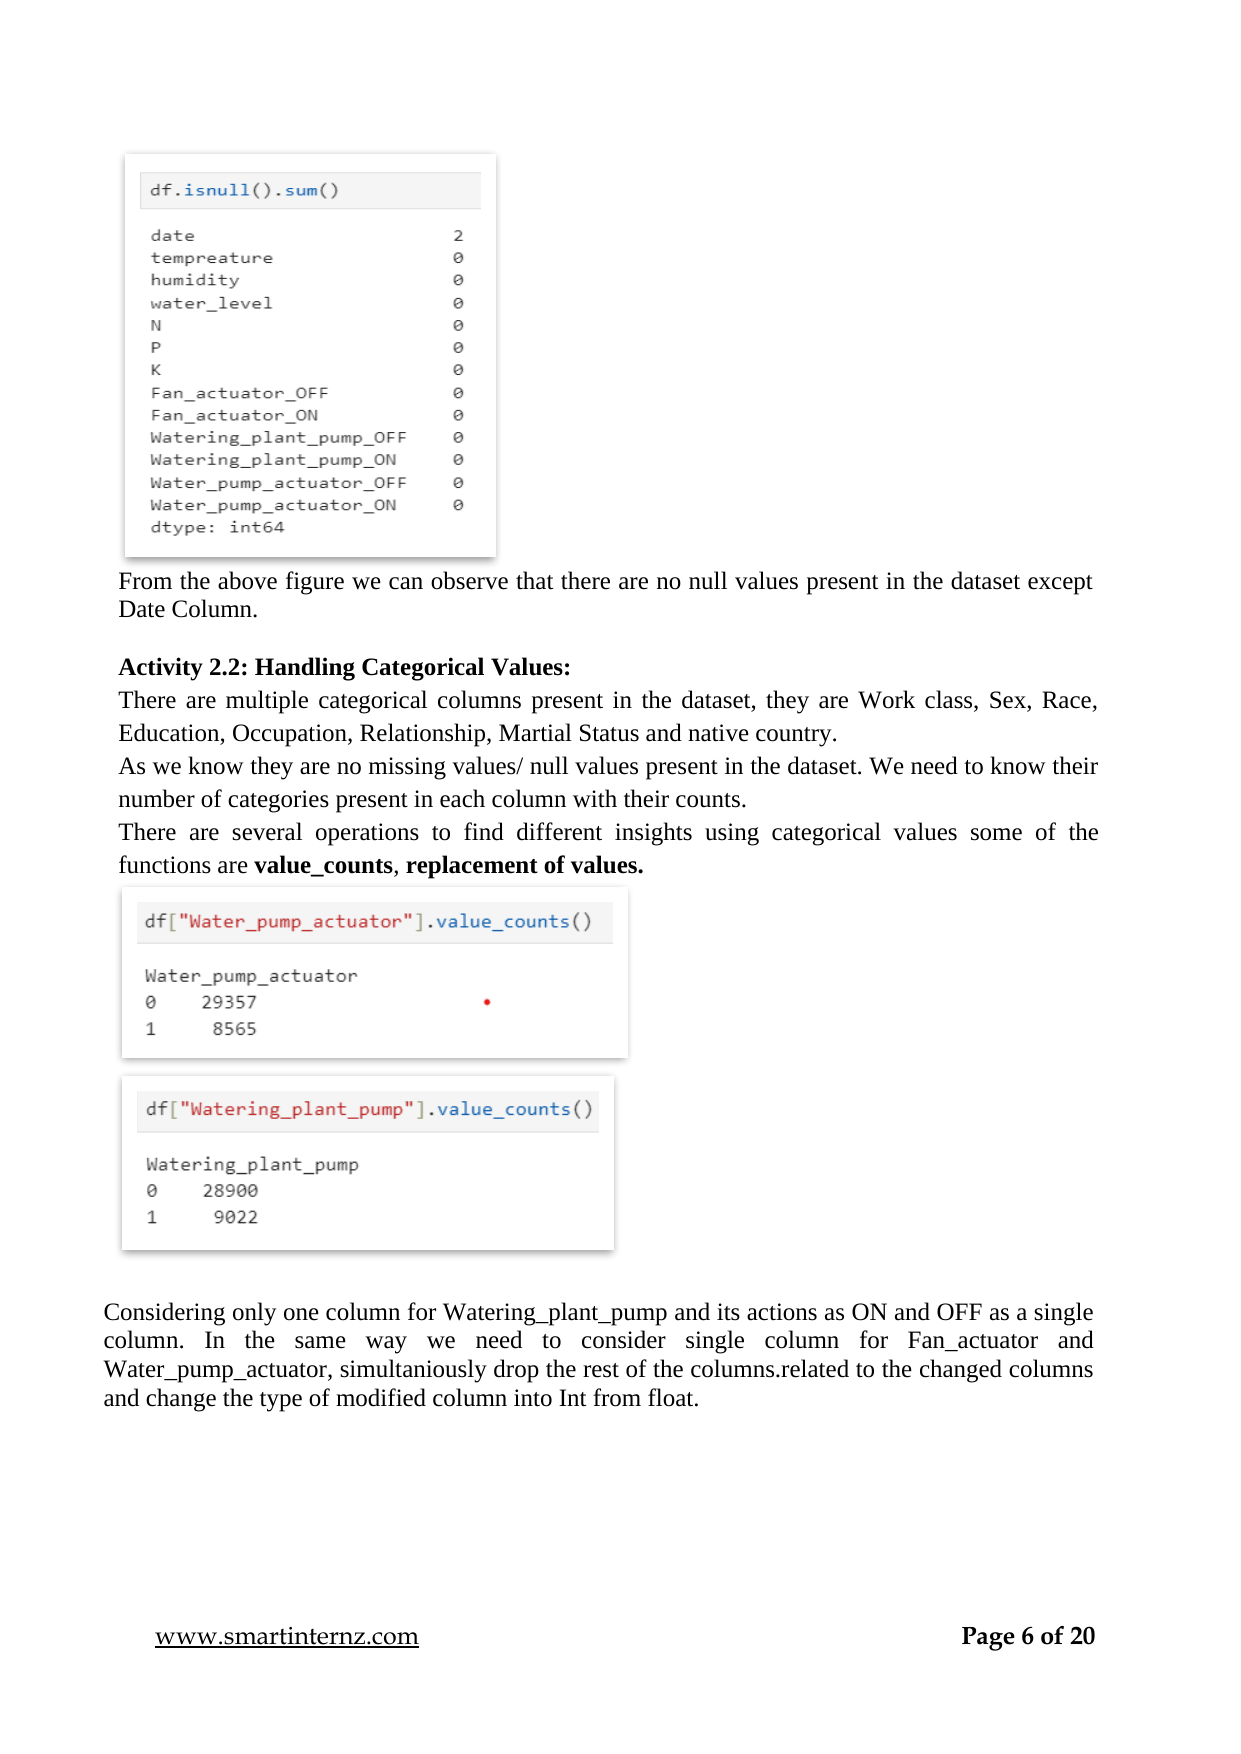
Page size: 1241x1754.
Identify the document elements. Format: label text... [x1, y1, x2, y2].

picture [140, 169, 481, 543]
picture [137, 902, 613, 1043]
text There are multiple categorical columns present in the dataset, they are Work class, Sex, Race, Education, Occupation, Relationship, Martial Status and native country. [118, 685, 1100, 747]
text As we know they are no missing values/ null values present in the dataset. We need to know their number of categories present in each column with their counts. [118, 751, 1100, 813]
text From the above figure we can observe that there are no null values present in the dataset except Date Column. [118, 566, 1095, 623]
text There are several operations to find different insights using categorical values some of the functions are value_counts, replacement of values. [118, 817, 1100, 879]
picture [137, 1091, 599, 1236]
text Considering only one column for Watering_plant_pump and its actions as ON and OFF as a single column. In the same way we need to consider single column for Fan_actuator and Water_pump_actuator, simultaniously drop the rest of the columns.related to the changed columns and change the type of modified column into Int from float. [103, 1297, 1095, 1412]
text Activity 2.2: Handling Categorical Values: [118, 652, 1100, 681]
